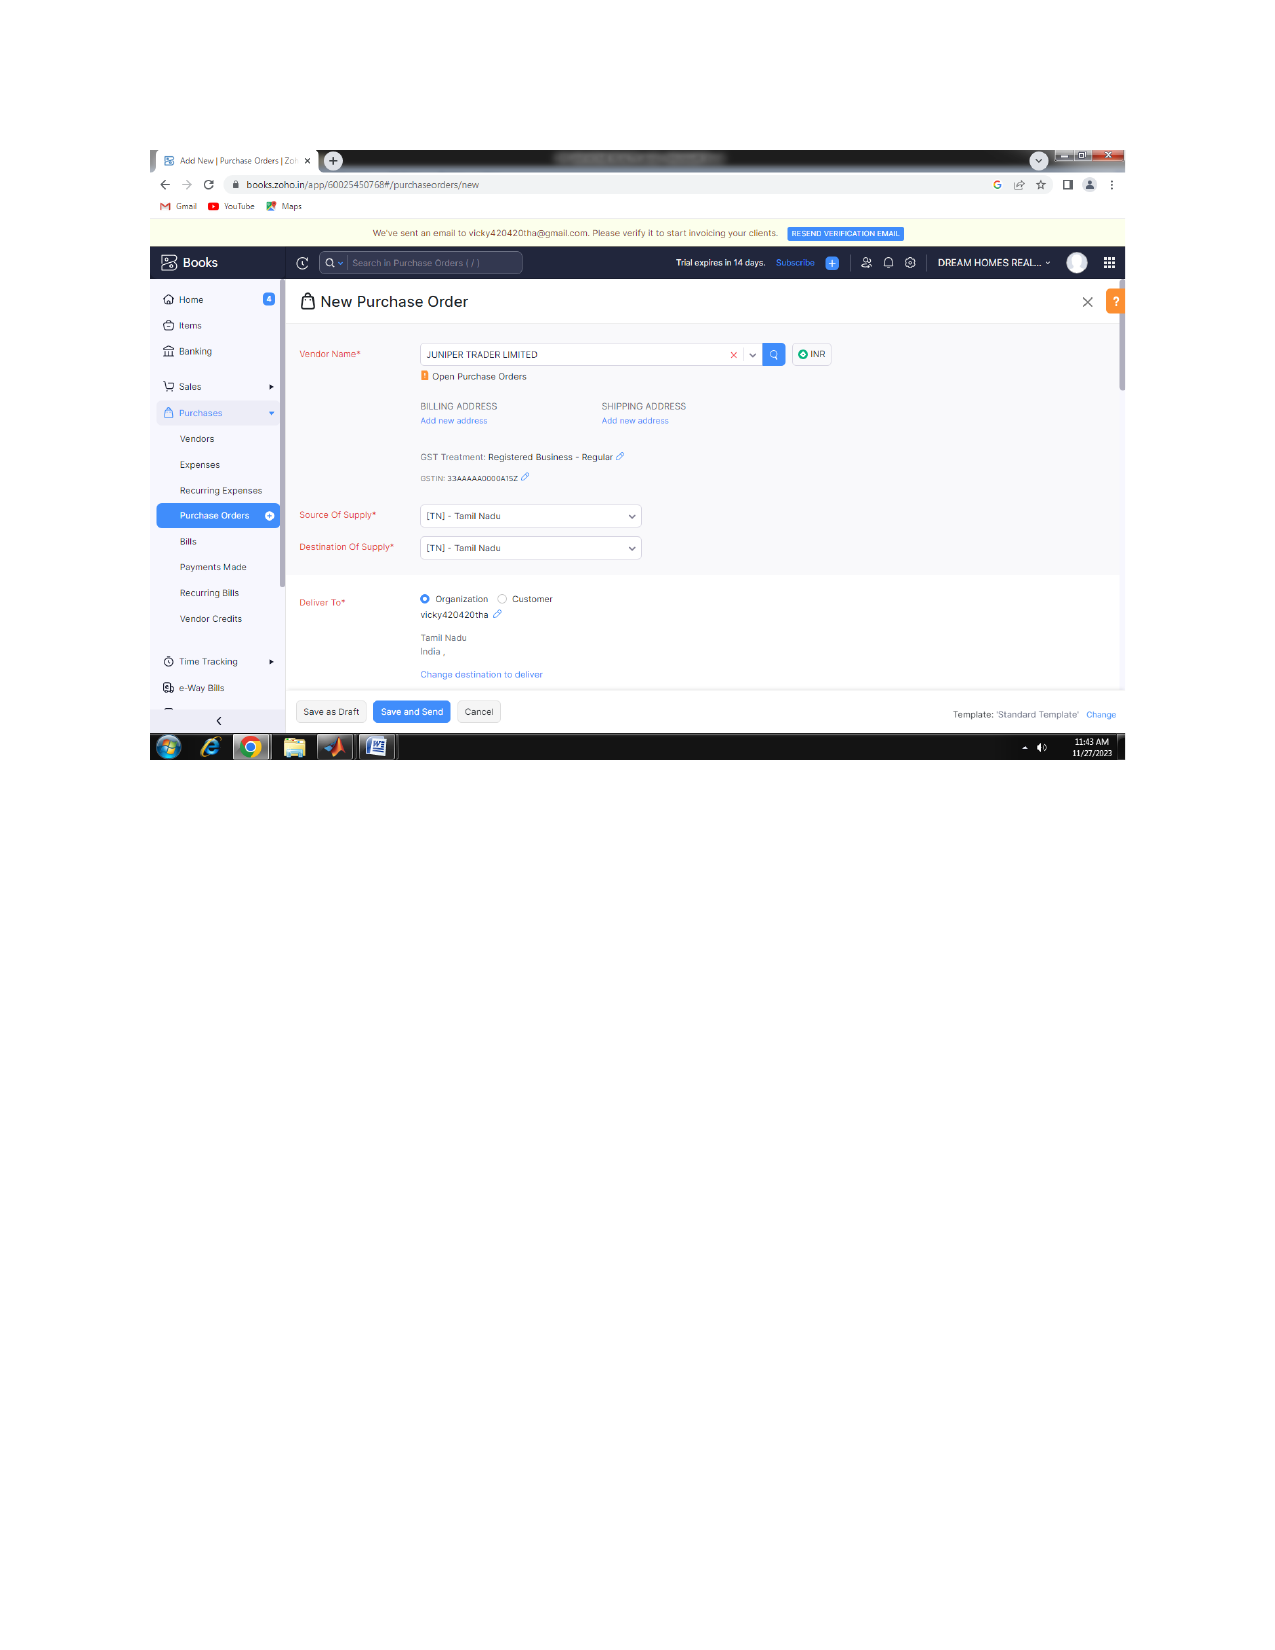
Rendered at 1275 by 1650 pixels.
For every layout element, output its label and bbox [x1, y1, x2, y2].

picture [150, 150, 1125, 760]
